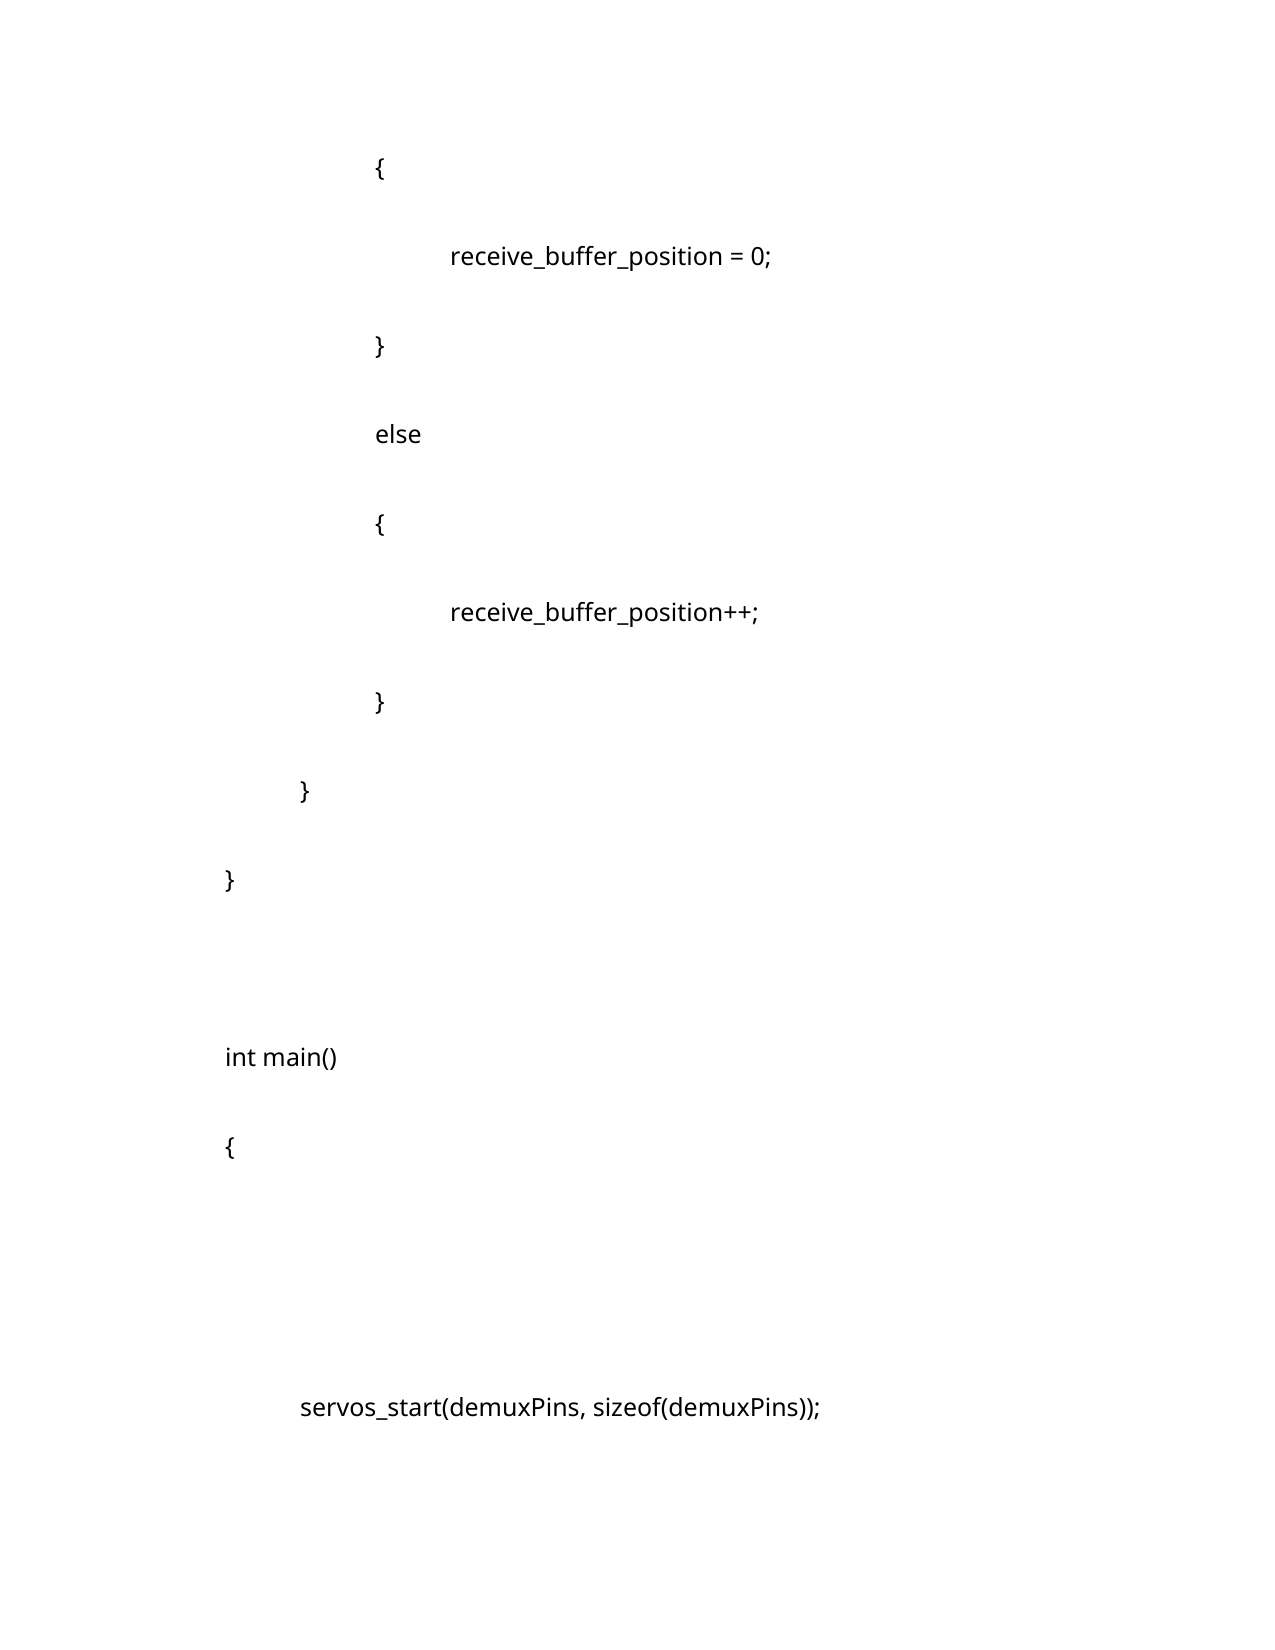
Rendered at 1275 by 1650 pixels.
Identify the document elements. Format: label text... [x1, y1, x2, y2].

text { [225, 506, 1050, 540]
text { [225, 150, 1050, 184]
text } [225, 684, 1050, 718]
text receive_buffer_position = 0; [225, 239, 1050, 273]
text else [225, 417, 1050, 451]
text } [225, 328, 1050, 362]
text receive_buffer_position++; [225, 595, 1050, 629]
text servos_start(demuxPins, sizeof(demuxPins)); [225, 1389, 1050, 1423]
text } [225, 862, 1050, 896]
text { [225, 1128, 1050, 1163]
text int main() [225, 1039, 1050, 1074]
text } [225, 773, 1050, 807]
